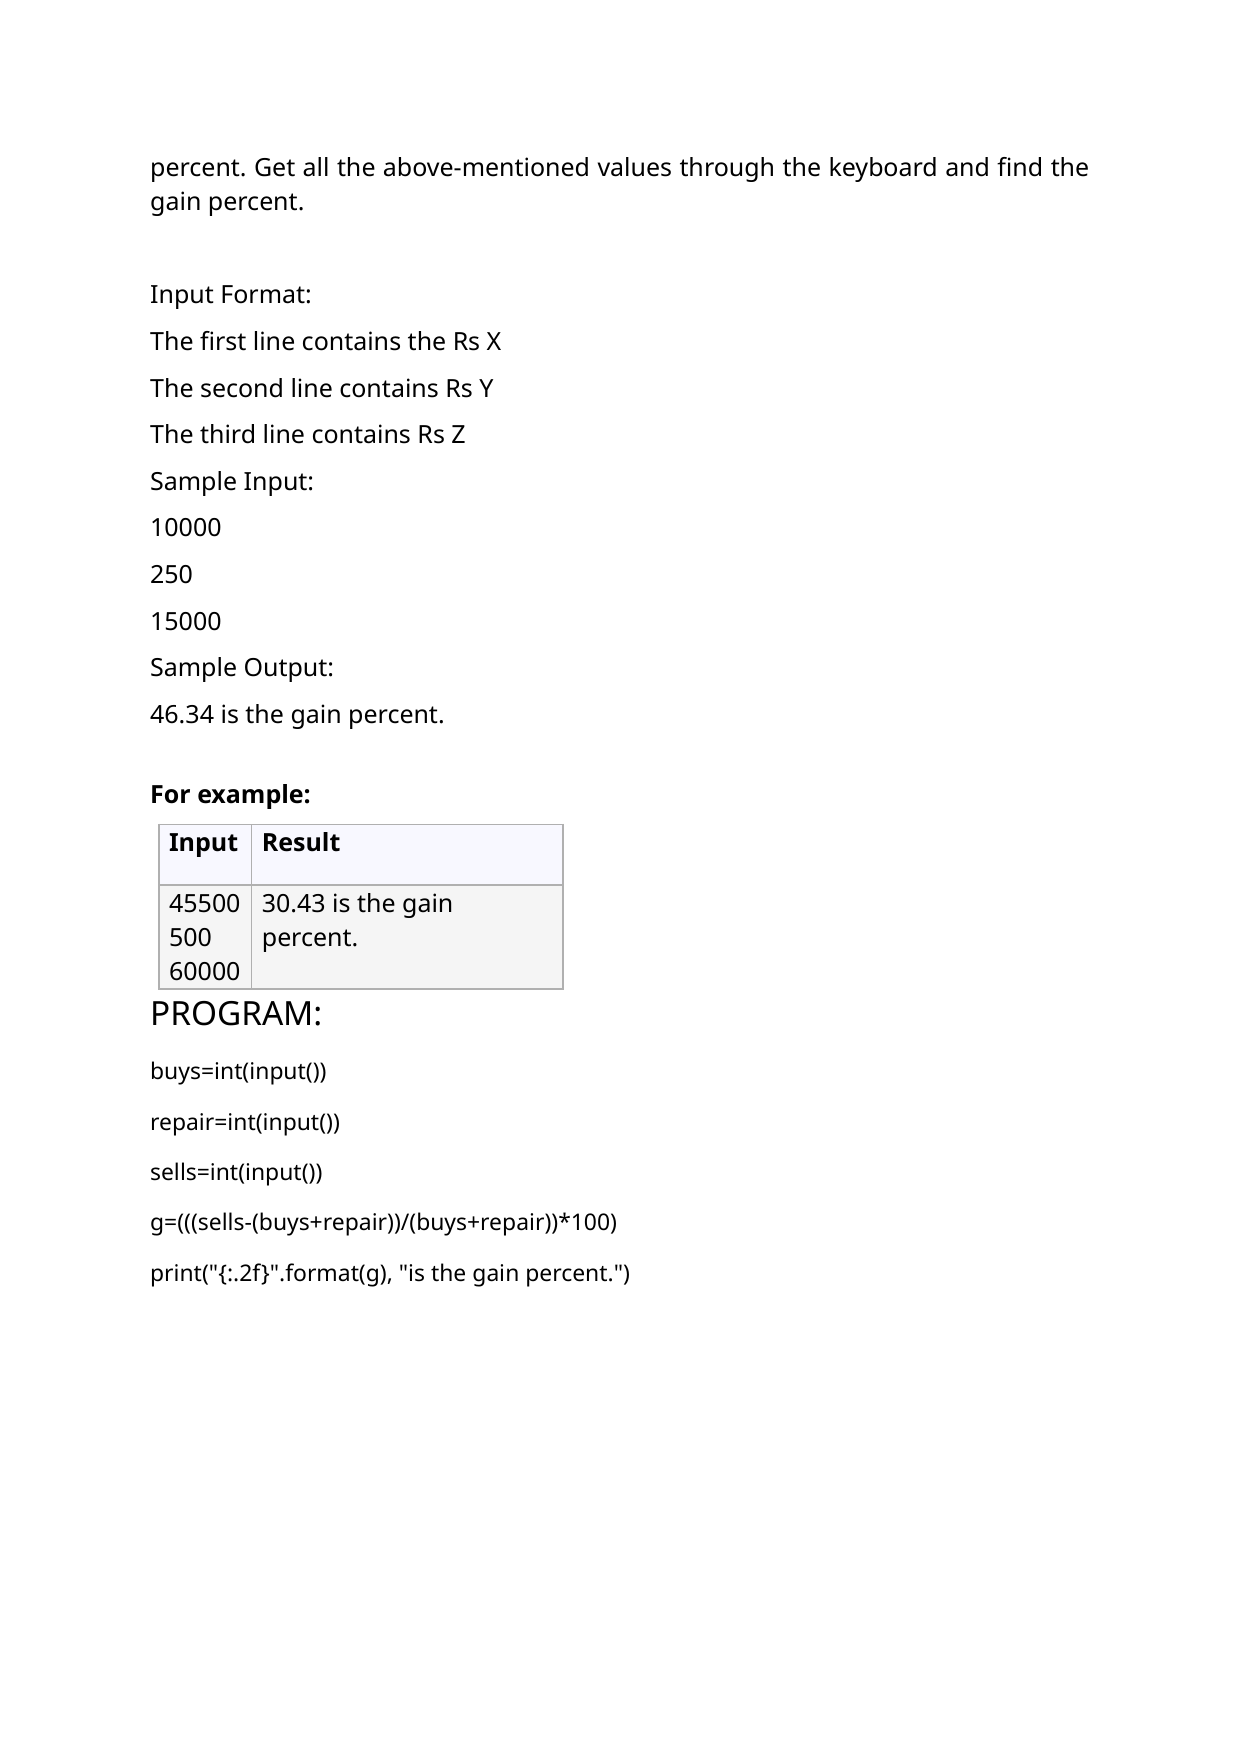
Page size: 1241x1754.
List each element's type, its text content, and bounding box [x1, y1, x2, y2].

text The third line contains Rs Z [150, 417, 1090, 451]
text 10000 [150, 510, 1090, 544]
text The second line contains Rs Y [150, 370, 1090, 404]
text print("{:.2f}".format(g), "is the gain percent.") [150, 1257, 1090, 1288]
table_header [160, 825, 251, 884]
text g=(((sells-(buys+repair))/(buys+repair))*100) [150, 1206, 1090, 1237]
text buys=int(input()) [150, 1055, 1090, 1086]
text Sample Input: [150, 463, 1090, 497]
text Input Format: [150, 277, 1090, 311]
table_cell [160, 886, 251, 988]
text sells=int(input()) [150, 1156, 1090, 1187]
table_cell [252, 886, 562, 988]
text 46.34 is the gain percent. [150, 696, 1090, 730]
text 15000 [150, 603, 1090, 637]
text 250 [150, 557, 1090, 591]
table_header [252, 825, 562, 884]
text repair=int(input()) [150, 1105, 1090, 1137]
text The first line contains the Rs X [150, 324, 1090, 358]
text For example: [150, 777, 1090, 811]
text PROGRAM: [150, 989, 1090, 1035]
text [150, 150, 1090, 218]
text Sample Output: [150, 650, 1090, 684]
